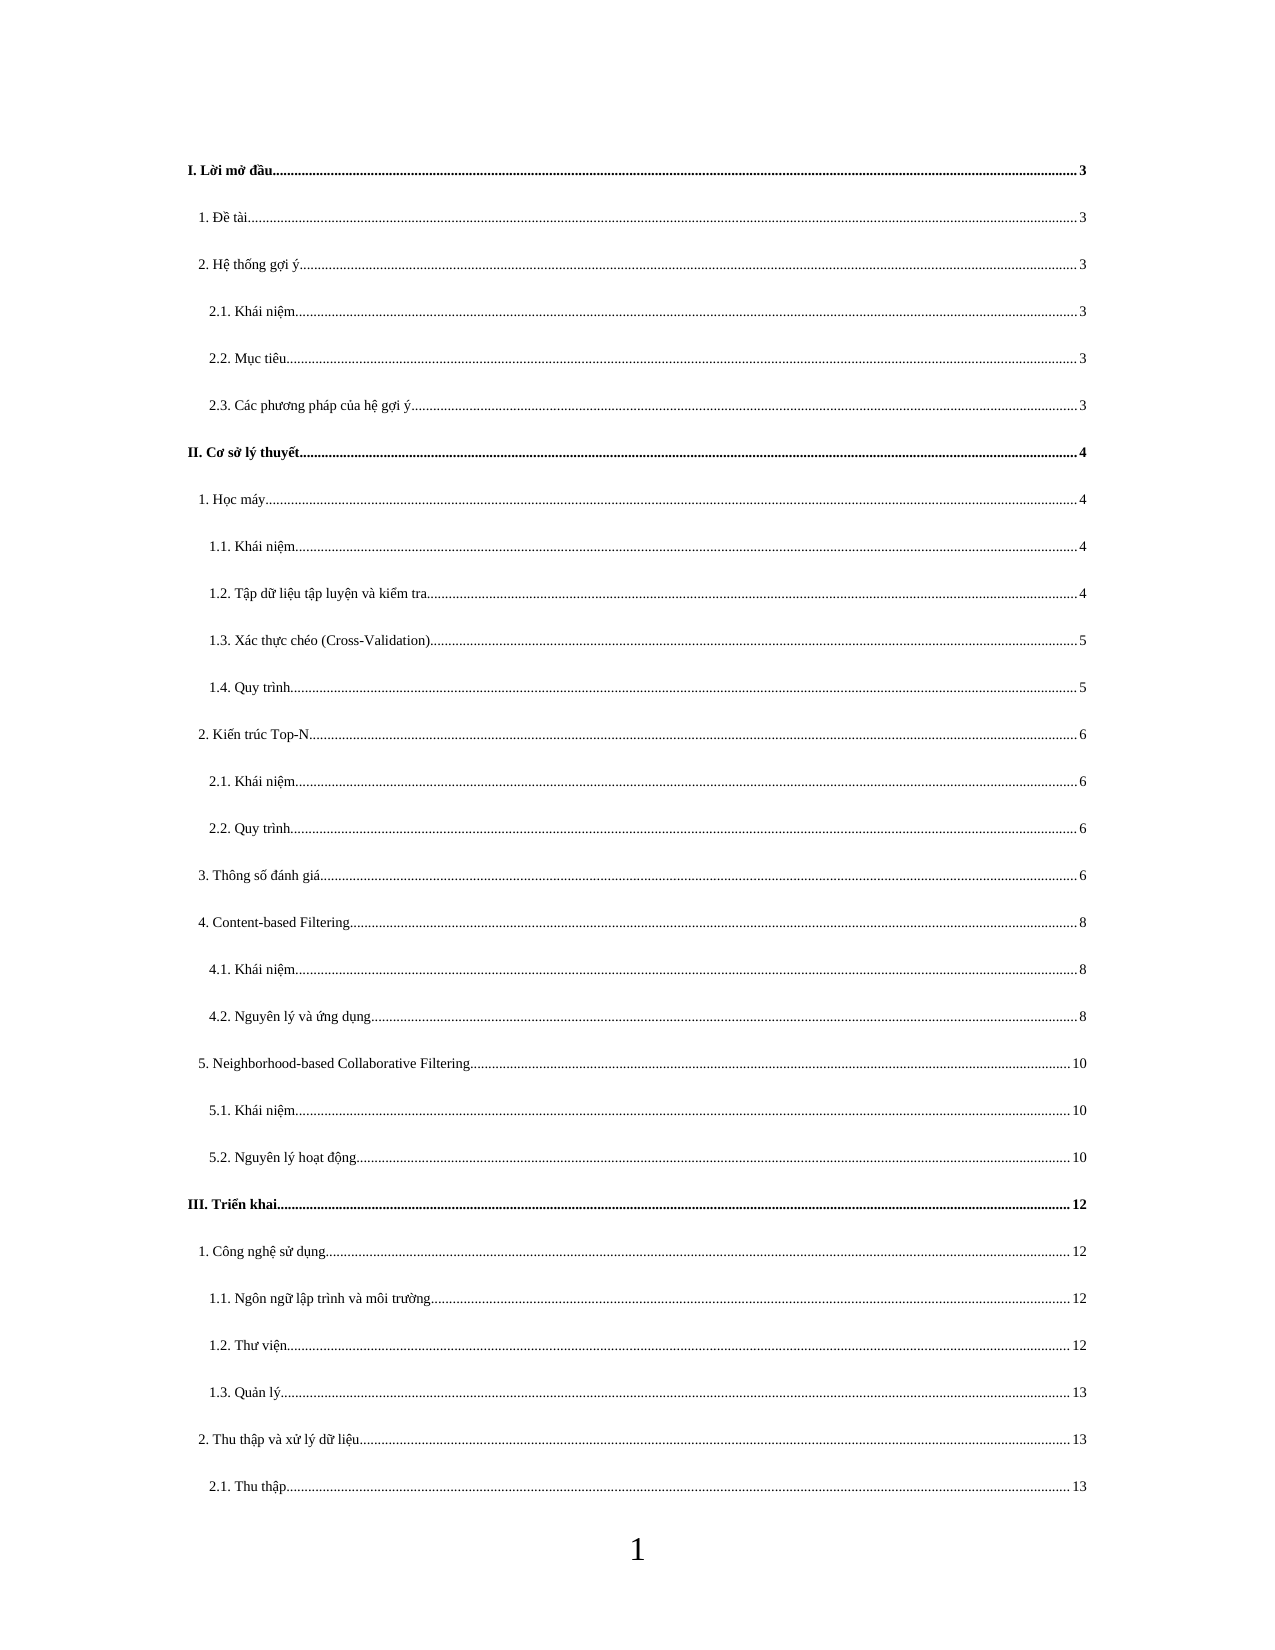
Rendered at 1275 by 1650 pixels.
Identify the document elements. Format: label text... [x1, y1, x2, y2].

text 4. Content-based Filtering 8 [187, 902, 1087, 930]
text III. Triển khai 12 [187, 1183, 1087, 1212]
text I. Lời mở đầu 3 [187, 150, 1087, 179]
text 1. Đề tài 3 [187, 197, 1087, 226]
text 1.3. Xác thực chéo (Cross-Validation) 5 [187, 620, 1087, 648]
text 1. Học máy 4 [187, 479, 1087, 508]
text 2.3. Các phương pháp của hệ gợi ý 3 [187, 385, 1087, 414]
text 2. Kiến trúc Top-N 6 [187, 714, 1087, 742]
text 5.1. Khái niệm 10 [187, 1089, 1087, 1118]
text 1.1. Ngôn ngữ lập trình và môi trường 12 [187, 1277, 1087, 1306]
text 2. Hệ thống gợi ý 3 [187, 244, 1087, 273]
text 2. Thu thập và xử lý dữ liệu 13 [187, 1418, 1087, 1447]
text 4.1. Khái niệm 8 [187, 949, 1087, 977]
text 1.2. Thư viện 12 [187, 1324, 1087, 1353]
text 2.2. Quy trình 6 [187, 808, 1087, 836]
text 1.4. Quy trình 5 [187, 667, 1087, 696]
text 1. Công nghệ sử dụng 12 [187, 1231, 1087, 1259]
text 5.2. Nguyên lý hoạt động 10 [187, 1137, 1087, 1165]
text 2.1. Khái niệm 6 [187, 761, 1087, 789]
text 1.3. Quản lý 13 [187, 1371, 1087, 1400]
text 2.1. Khái niệm 3 [187, 291, 1087, 320]
text 2.1. Thu thập 13 [187, 1465, 1087, 1494]
text II. Cơ sở lý thuyết 4 [187, 432, 1087, 461]
text 1.1. Khái niệm 4 [187, 526, 1087, 554]
text 4.2. Nguyên lý và ứng dụng 8 [187, 996, 1087, 1024]
text 5. Neighborhood-based Collaborative Filtering 10 [187, 1043, 1087, 1071]
text 3. Thông số đánh giá 6 [187, 855, 1087, 883]
text 2.2. Mục tiêu 3 [187, 338, 1087, 367]
text 1.2. Tập dữ liệu tập luyện và kiểm tra 4 [187, 573, 1087, 602]
